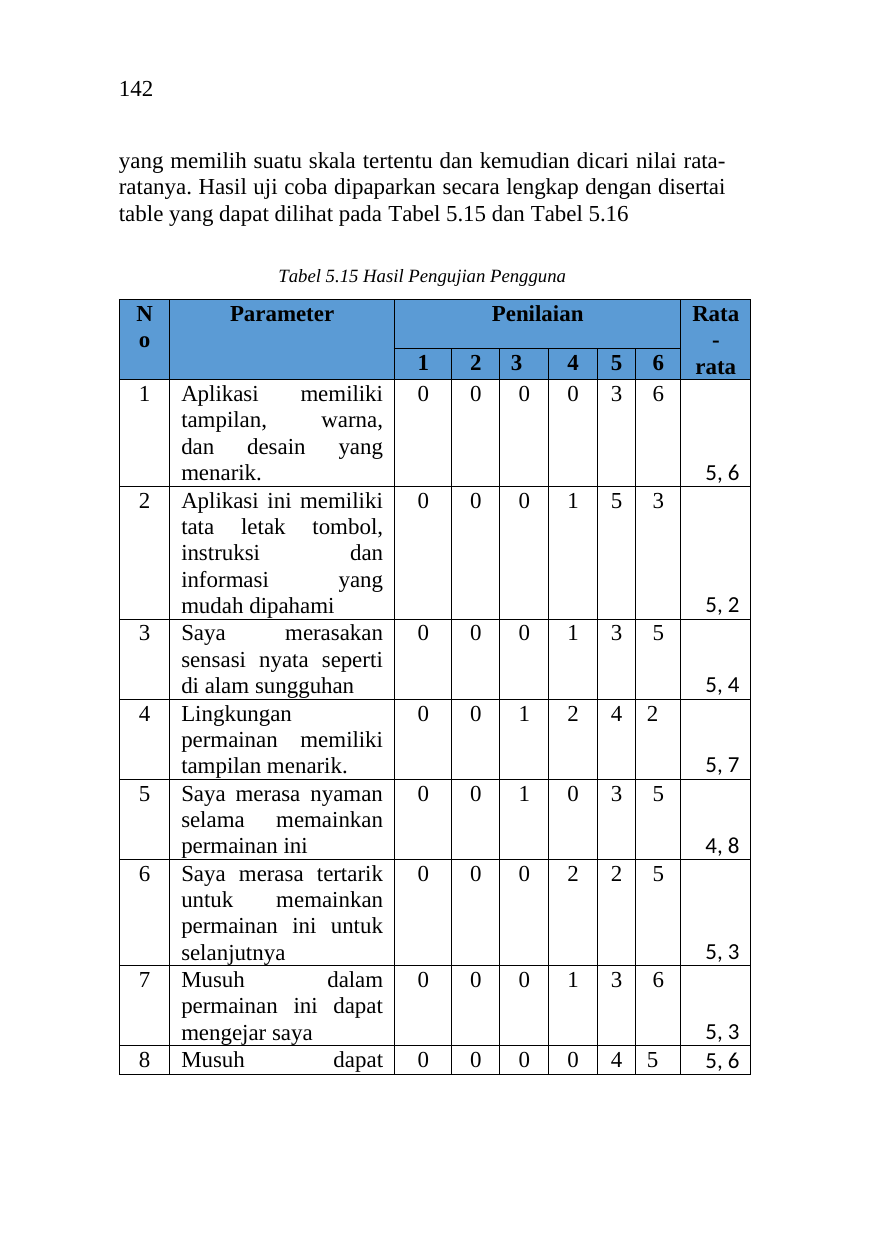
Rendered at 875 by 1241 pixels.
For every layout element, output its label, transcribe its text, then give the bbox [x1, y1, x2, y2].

table_cell 5, 2 [681, 487, 750, 618]
table_cell 0 [452, 966, 499, 1045]
table_cell 0 [500, 860, 548, 965]
table_header Parameter [170, 300, 394, 379]
table_cell 2 [549, 700, 597, 779]
table_cell 4 [598, 1046, 635, 1074]
table_cell 0 [452, 860, 499, 965]
table_cell Saya merasa nyaman selama memainkan permainan ini [170, 780, 394, 859]
table_cell 0 [395, 860, 451, 965]
table_cell Saya merasa tertarik untuk memainkan permainan ini untuk selanjutnya [170, 860, 394, 965]
table_cell 6 [120, 860, 169, 965]
table_cell Aplikasi ini memiliki tata letak tombol, instruksi dan informasi yang mudah dipahami [170, 487, 394, 618]
table_cell 0 [395, 780, 451, 859]
table_cell 5 [598, 487, 635, 618]
table_cell 2 [598, 860, 635, 965]
table_header Penilaian [395, 300, 680, 348]
table_cell 0 [395, 620, 451, 698]
table_cell 5, 7 [681, 700, 750, 779]
table_cell 5, 3 [681, 860, 750, 965]
table_cell 3 [598, 780, 635, 859]
table_cell 5 [598, 349, 635, 379]
table_cell 0 [500, 380, 548, 486]
table_cell 0 [500, 1046, 548, 1074]
table_cell 0 [500, 966, 548, 1045]
table_cell 3 [598, 380, 635, 486]
table_cell 4 [598, 700, 635, 779]
table_cell 8 [120, 1046, 169, 1074]
table_cell 2 [452, 349, 499, 379]
table_header No [120, 300, 169, 379]
table_cell 5, 6 [681, 380, 750, 486]
table_cell 0 [395, 487, 451, 618]
table_header Rata - rata [681, 300, 750, 379]
table_cell Lingkungan permainan memiliki tampilan menarik. [170, 700, 394, 779]
table_cell 4 [120, 700, 169, 779]
table_cell 1 [549, 487, 597, 618]
table_cell 6 [636, 380, 680, 486]
table_cell 6 [636, 966, 680, 1045]
table_cell 0 [395, 700, 451, 779]
table_cell 4, 8 [681, 780, 750, 859]
table_cell 0 [452, 380, 499, 486]
table_cell Aplikasi memiliki tampilan, warna, dan desain yang menarik. [170, 380, 394, 486]
table_cell 0 [395, 380, 451, 486]
table_cell 3 [120, 620, 169, 698]
table_cell 0 [500, 620, 548, 698]
table_cell 3 [636, 487, 680, 618]
table_cell 1 [500, 780, 548, 859]
table_cell 1 [549, 620, 597, 698]
table_cell 2 [636, 700, 680, 779]
table_cell 5 [636, 780, 680, 859]
table_cell Saya merasakan sensasi nyata seperti di alam sungguhan [170, 620, 394, 698]
table_cell 0 [452, 1046, 499, 1074]
table_cell Musuh dapat dikalahkan [170, 1046, 394, 1074]
table_cell Musuh dalam permainan ini dapat mengejar saya [170, 966, 394, 1045]
table_cell 3 [598, 620, 635, 698]
table_cell 5 [636, 620, 680, 698]
table_cell 1 [500, 700, 548, 779]
table_cell 5, 3 [681, 966, 750, 1045]
table_cell 2 [549, 860, 597, 965]
table_cell 0 [549, 780, 597, 859]
table_cell 3 [500, 349, 548, 379]
table_cell 0 [452, 620, 499, 698]
table_cell 2 [120, 487, 169, 618]
table_cell 7 [120, 966, 169, 1045]
table_cell 0 [500, 487, 548, 618]
table_cell 5 [636, 860, 680, 965]
table_cell 0 [549, 1046, 597, 1074]
table_cell 0 [452, 700, 499, 779]
table_cell 1 [120, 380, 169, 486]
table_cell 1 [549, 966, 597, 1045]
table_cell 0 [452, 780, 499, 859]
table_cell 0 [395, 966, 451, 1045]
table_cell 0 [395, 1046, 451, 1074]
table_cell 5 [636, 1046, 680, 1074]
table_cell 0 [452, 487, 499, 618]
table_cell 3 [598, 966, 635, 1045]
table_cell 1 [395, 349, 451, 379]
table_cell 5 [120, 780, 169, 859]
table_cell 5, 4 [681, 620, 750, 698]
table_cell 6 [636, 349, 680, 379]
table_cell 4 [549, 349, 597, 379]
table_cell 0 [549, 380, 597, 486]
table_cell 5, 6 [681, 1046, 750, 1074]
